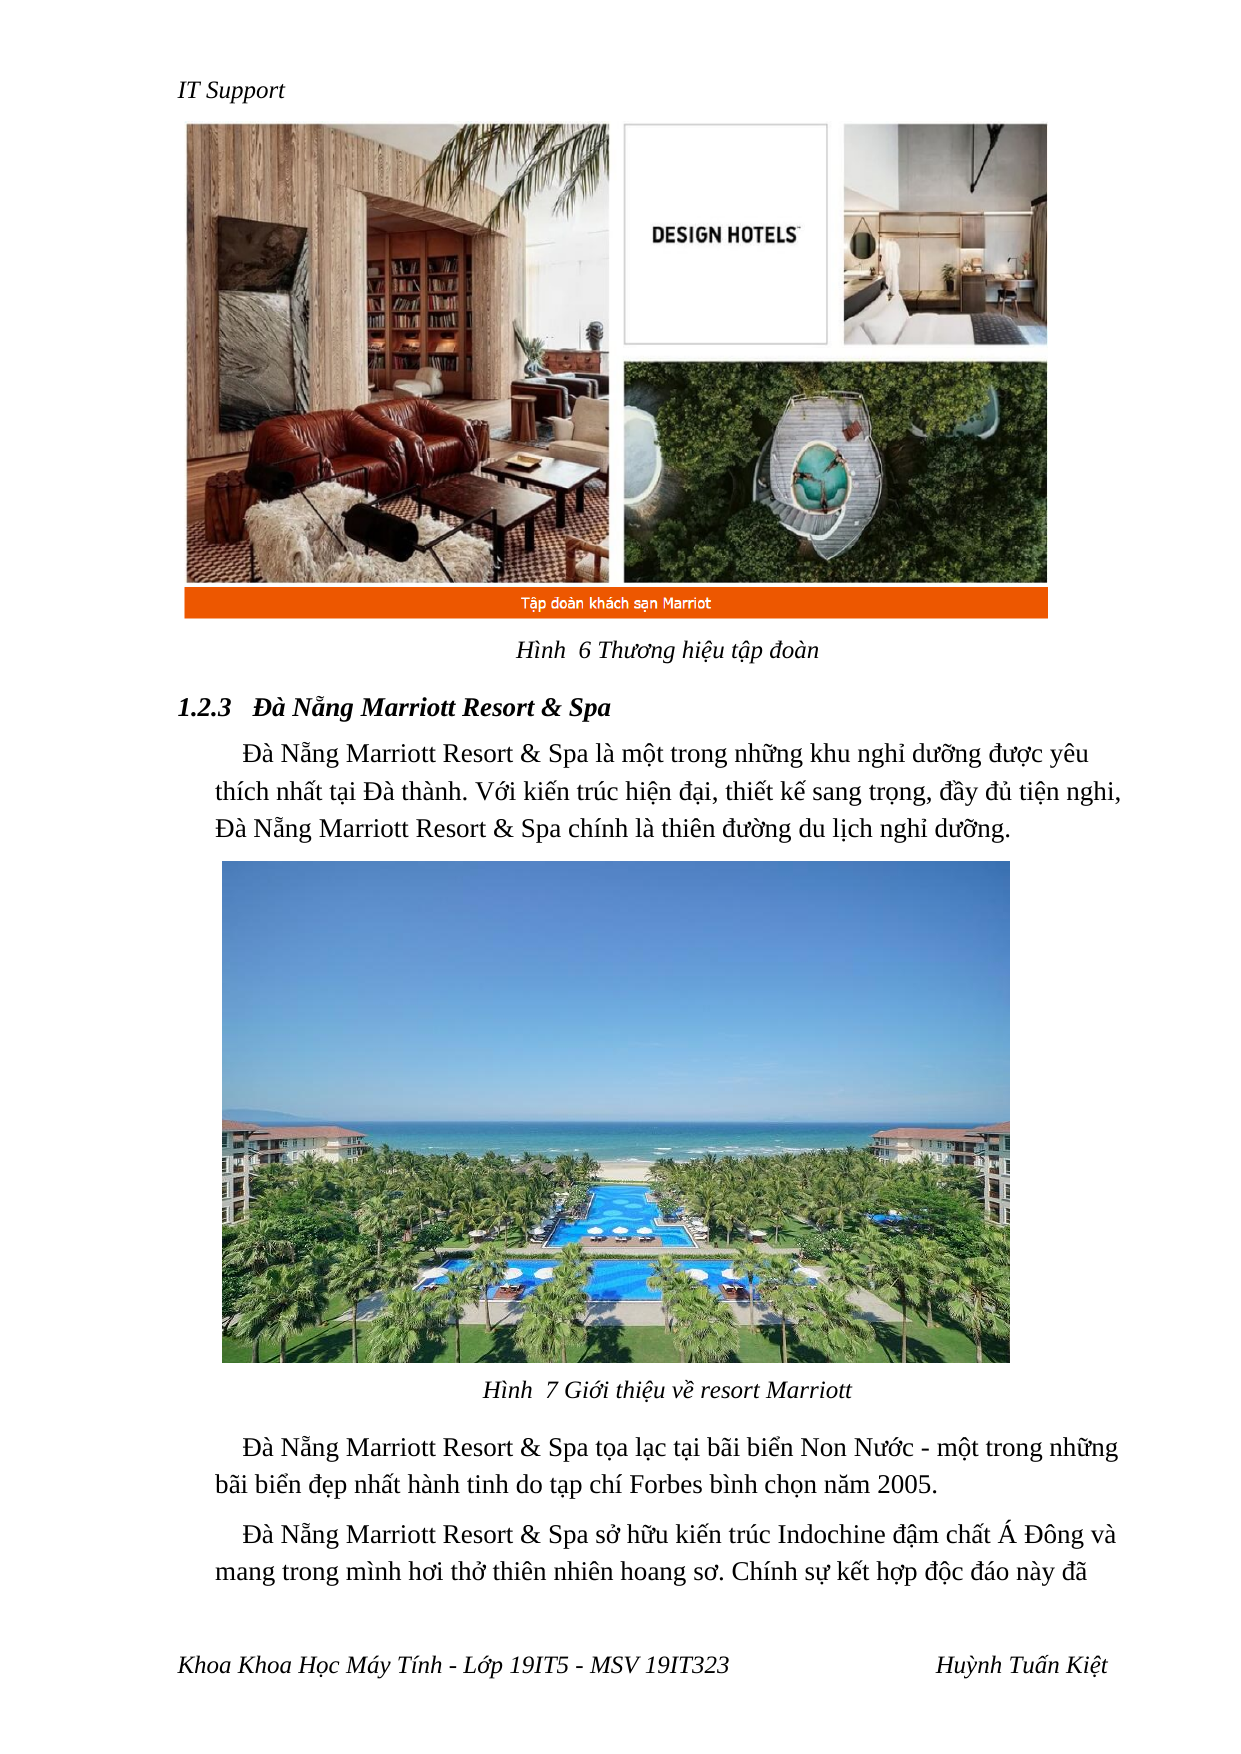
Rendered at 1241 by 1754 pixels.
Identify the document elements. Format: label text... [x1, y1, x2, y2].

text Hình 7 Giới thiệu về resort Marriott [215, 1376, 1122, 1404]
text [215, 1518, 1122, 1587]
subtitle Đà Nẵng Marriott Resort & Spa [177, 691, 1122, 722]
text Đà Nẵng Marriott Resort & Spa là một trong những khu nghỉ dưỡng được yêu thích nhất tại Đà thành. Với kiến trúc hiện đại, thiết kế sang trọng, đầy đủ tiện nghi, Đà Nẵng Marriott Resort & Spa chính là thiên đường du lịch nghỉ dưỡng. [215, 737, 1122, 843]
picture [181, 118, 1052, 624]
text Đà Nẵng Marriott Resort & Spa tọa lạc tại bãi biển Non Nước - một trong những bãi biển đẹp nhất hành tinh do tạp chí Forbes bình chọn năm 2005. [215, 1431, 1122, 1499]
picture [222, 861, 1010, 1363]
text Hình 6 Thương hiệu tập đoàn [215, 636, 1122, 664]
